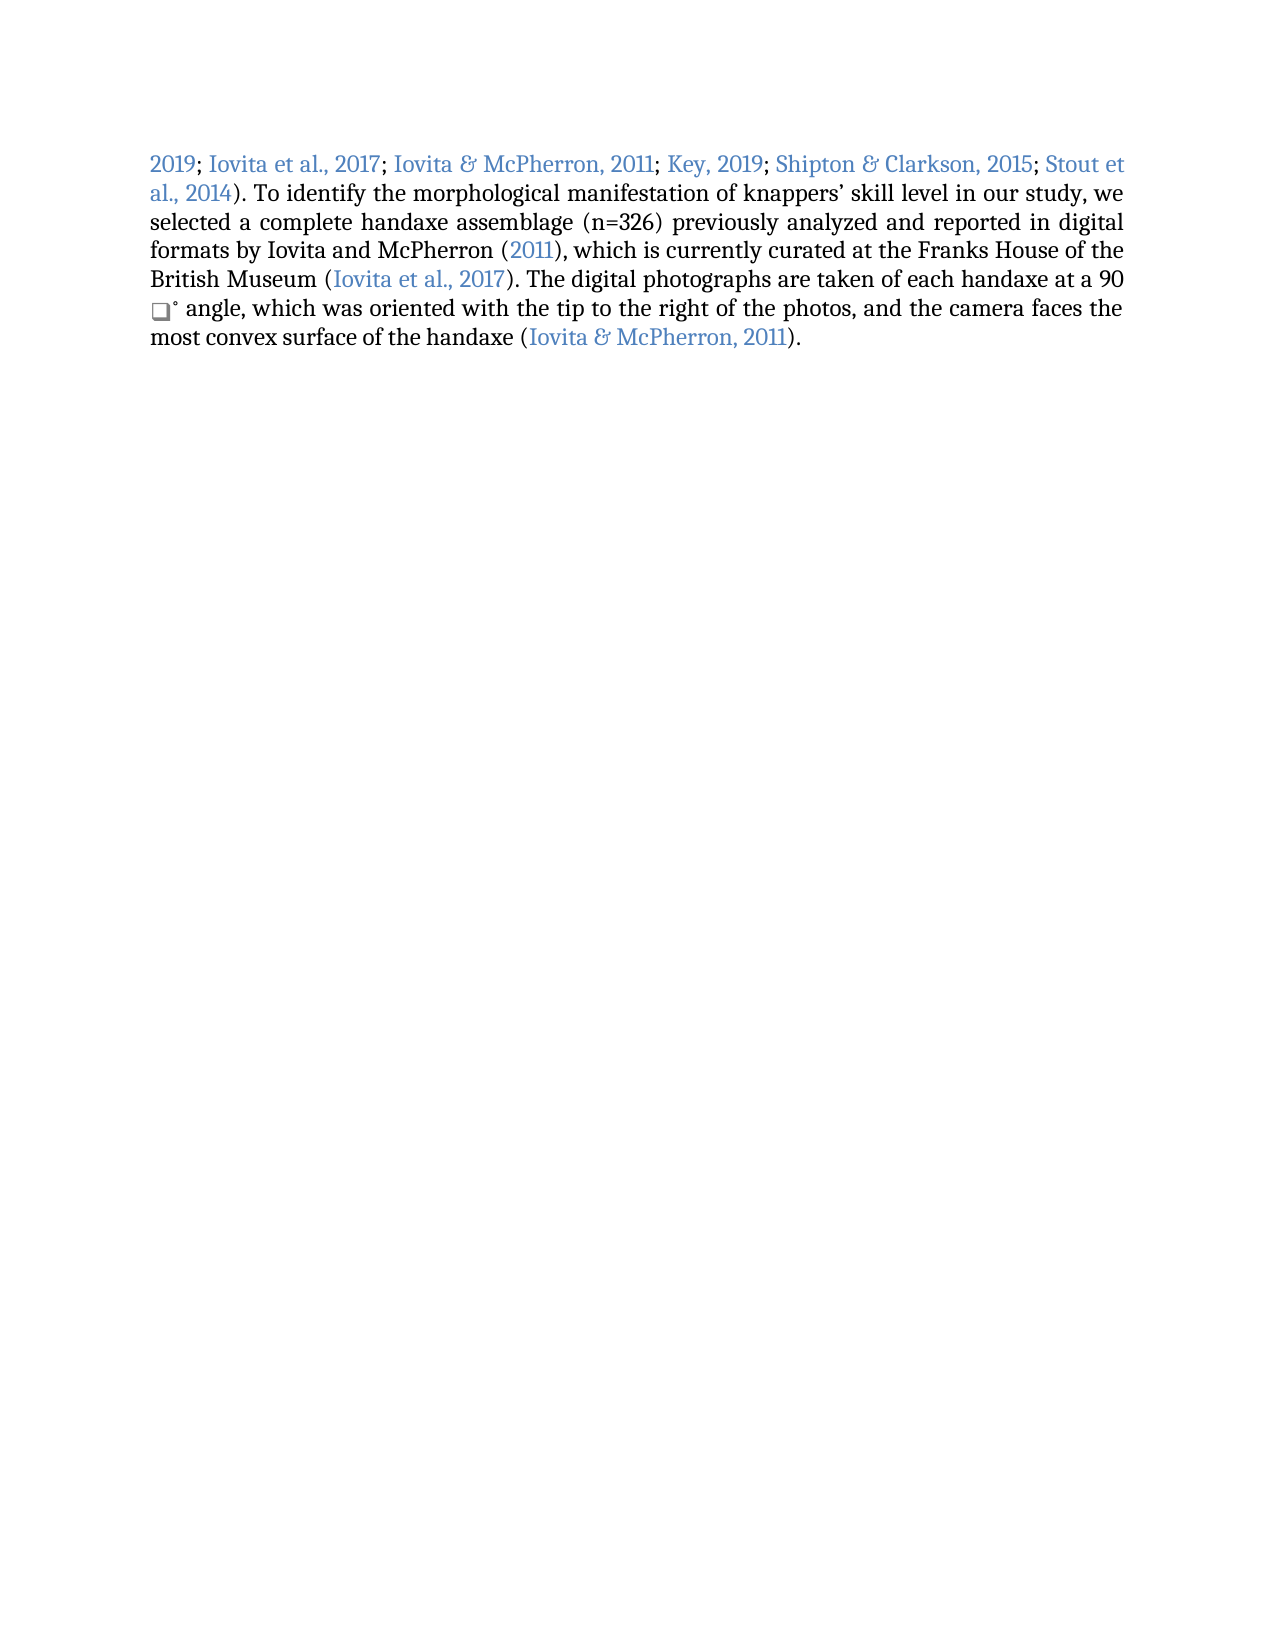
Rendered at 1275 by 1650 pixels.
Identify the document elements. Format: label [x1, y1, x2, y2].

text [150, 150, 1125, 351]
